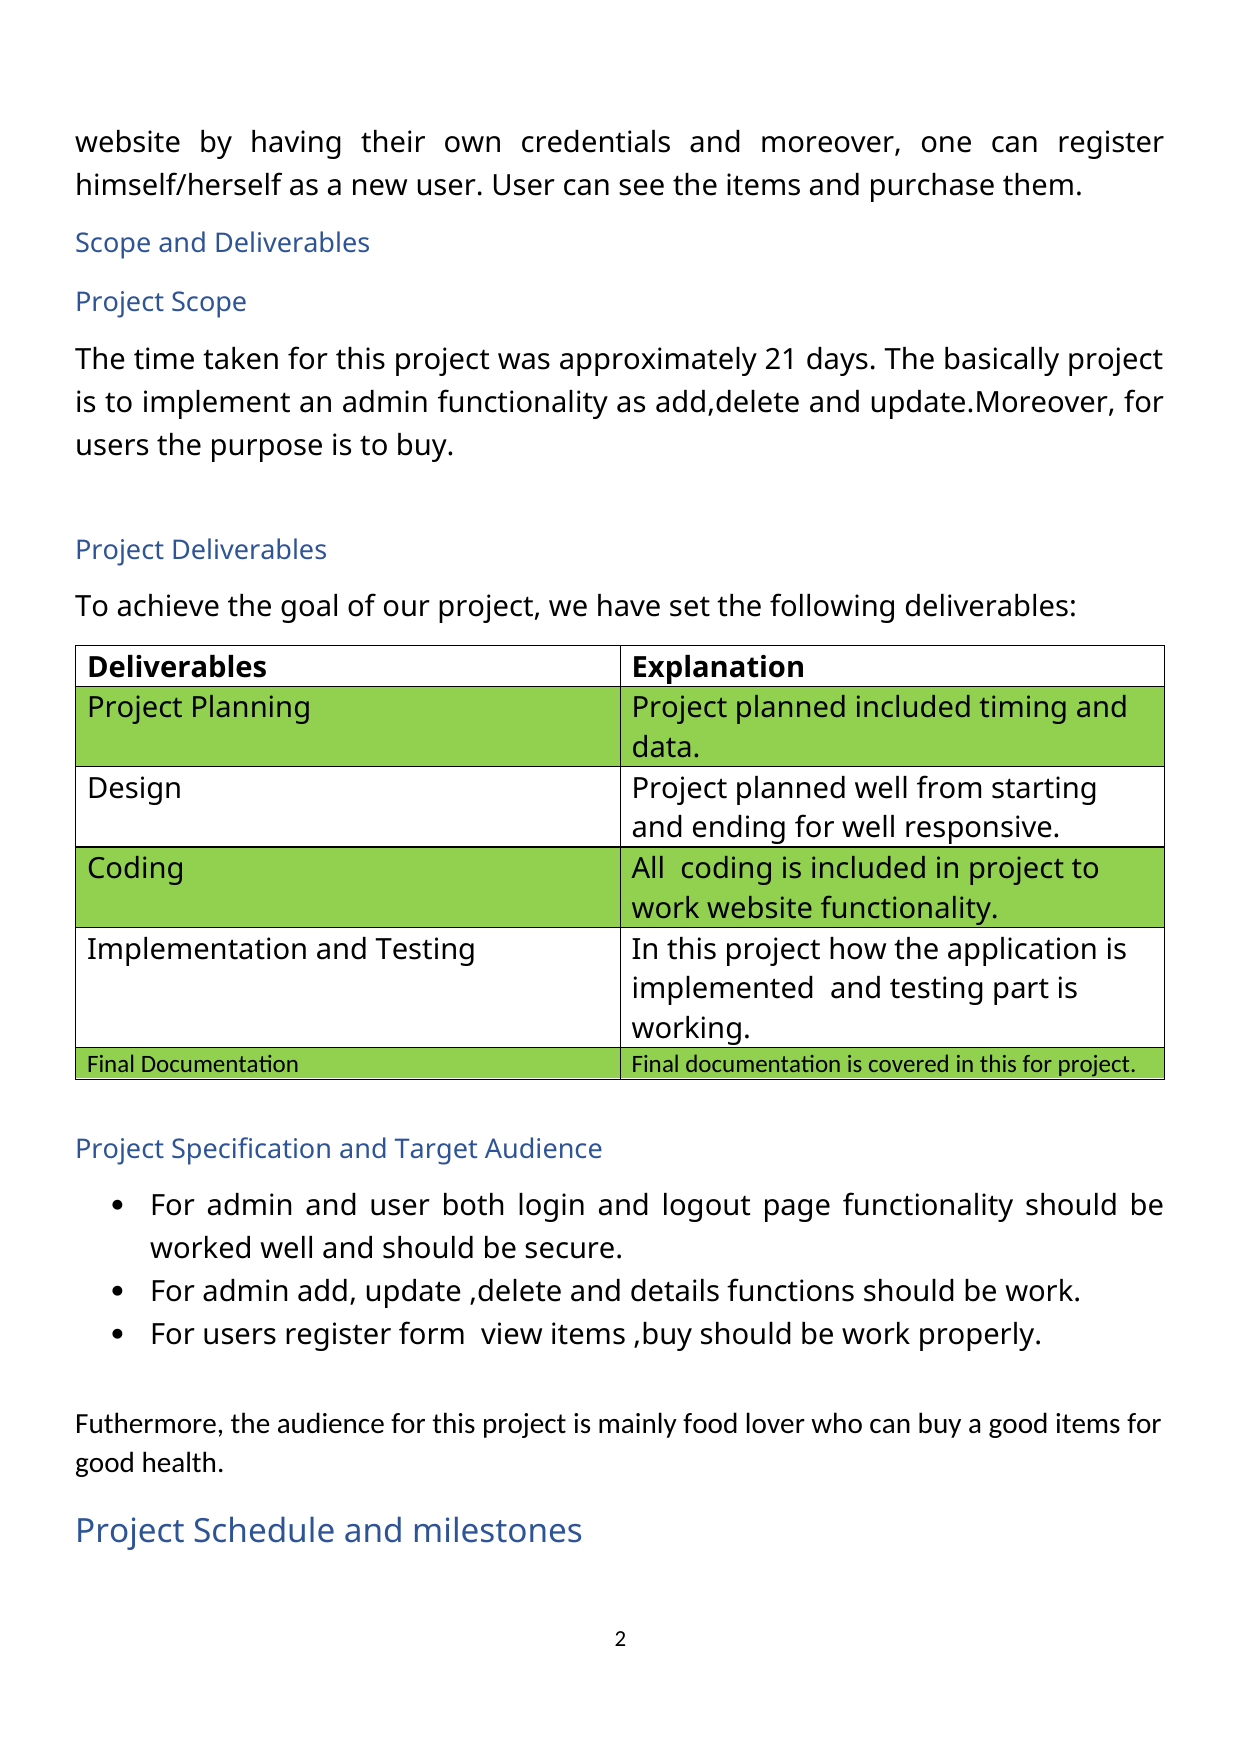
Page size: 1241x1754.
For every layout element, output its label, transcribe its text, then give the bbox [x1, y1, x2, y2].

table_cell Project planned included timing and data. [621, 687, 1164, 766]
table_cell Implementation and Testing [76, 928, 620, 1047]
subtitle Scope and Deliverables [75, 223, 1165, 260]
subtitle Project Scope [75, 283, 1165, 320]
table_cell Project planned well from starting and ending for well responsive. [621, 767, 1164, 846]
text To achieve the goal of our project, we have set the following deliverables: [75, 585, 1165, 625]
table_cell In this project how the application is implemented and testing part is working. [621, 928, 1164, 1047]
text Futhermore, the audience for this project is mainly food lover who can buy a good items for good health. [75, 1405, 1165, 1479]
table_cell Final Documentation [76, 1048, 620, 1078]
subtitle Project Deliverables [75, 530, 1165, 567]
table_cell Design [76, 767, 620, 846]
table_header Explanation [621, 646, 1164, 686]
list For admin add, update ,delete and details functions should be work. [112, 1270, 1165, 1310]
subtitle Project Schedule and milestones [75, 1507, 1165, 1553]
table_cell All coding is included in project to work website functionality. [621, 848, 1164, 927]
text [75, 121, 1165, 203]
list For users register form view items ,buy should be work properly. [112, 1313, 1165, 1353]
table_header Deliverables [76, 646, 620, 686]
table_cell Project Planning [76, 687, 620, 766]
table_cell Coding [76, 848, 620, 927]
subtitle Project Specification and Target Audience [75, 1129, 1165, 1166]
text The time taken for this project was approximately 21 days. The basically project is to implement an admin functionality as add,delete and update.Moreover, for users the purpose is to buy. [75, 338, 1165, 463]
table_cell Final documentation is covered in this for project. [621, 1048, 1164, 1078]
list For admin and user both login and logout page functionality should be worked well and should be secure. [112, 1184, 1165, 1267]
